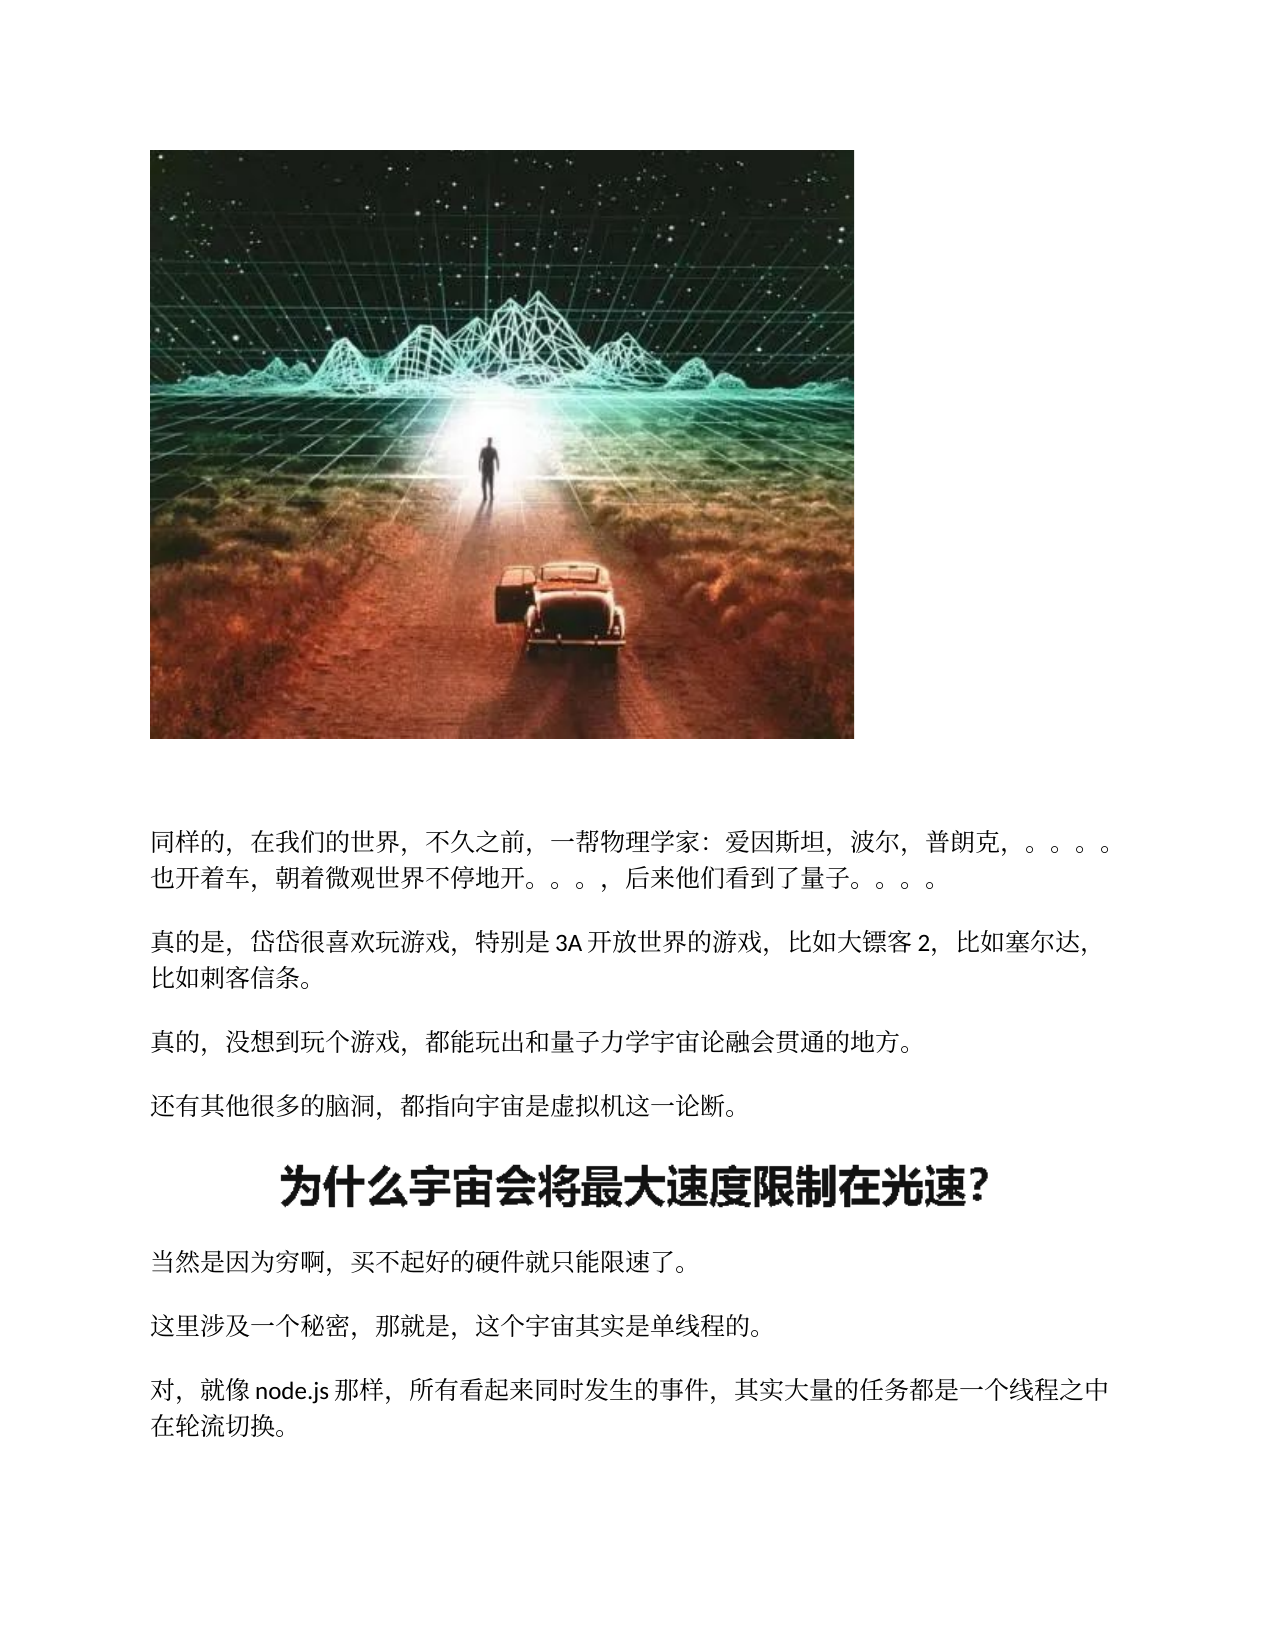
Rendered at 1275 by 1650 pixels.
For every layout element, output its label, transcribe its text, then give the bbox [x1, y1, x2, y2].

text 当然是因为穷啊，买不起好的硬件就只能限速了。 [150, 1243, 1125, 1279]
text 这里涉及一个秘密，那就是，这个宇宙其实是单线程的。 [150, 1307, 1125, 1343]
text 对，就像node.js那样，所有看起来同时发生的事件，其实大量的任务都是一个线程之中在轮流切换。 [150, 1371, 1125, 1443]
text 同样的，在我们的世界，不久之前，一帮物理学家：爱因斯坦，波尔，普朗克，。。。。也开着车，朝着微观世界不停地开。。。，后来他们看到了量子。。。。 [150, 822, 1125, 894]
text 真的，没想到玩个游戏，都能玩出和量子力学宇宙论融会贯通的地方。 [150, 1022, 1125, 1058]
text 真的是，岱岱很喜欢玩游戏，特别是3A开放世界的游戏，比如大镖客2，比如塞尔达，比如刺客信条。 [150, 922, 1125, 994]
picture [150, 150, 855, 739]
text 还有其他很多的脑洞，都指向宇宙是虚拟机这一论断。 [150, 1086, 1125, 1122]
picture [205, 1150, 1070, 1216]
